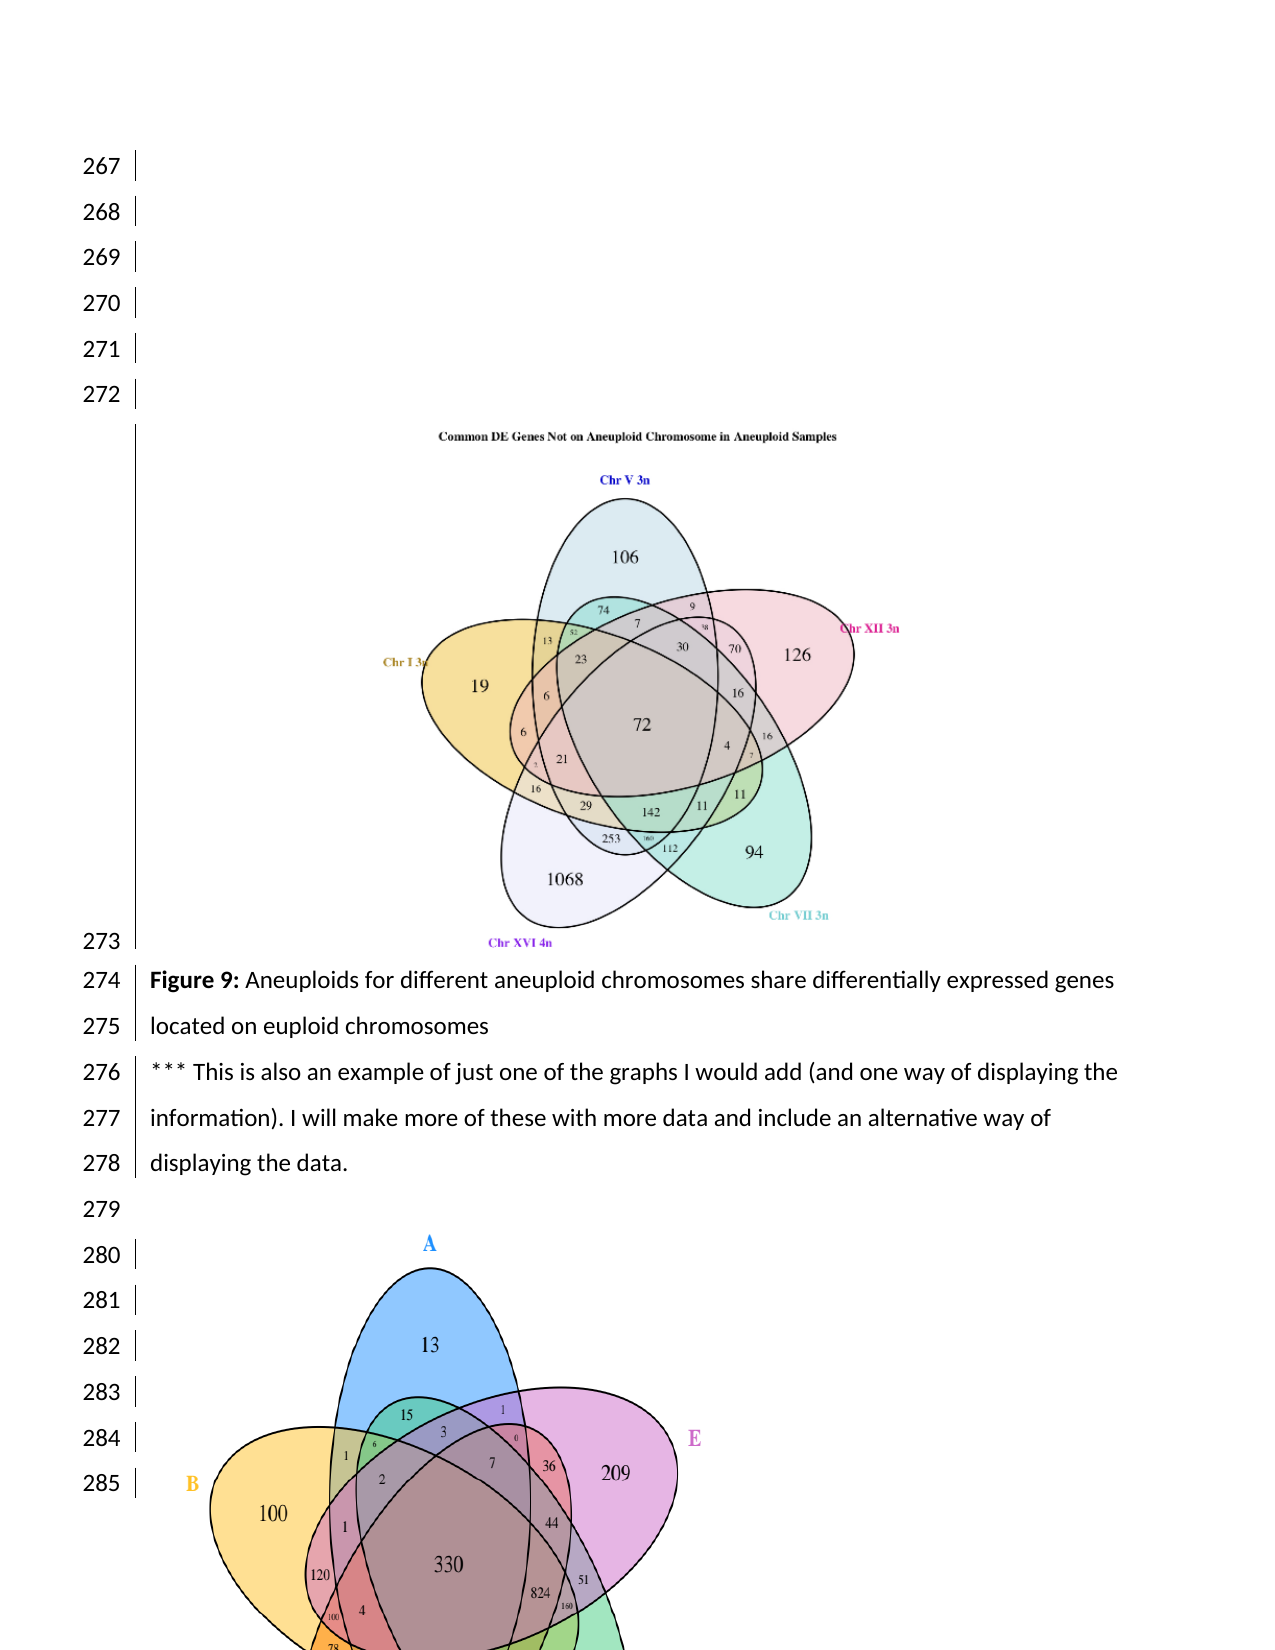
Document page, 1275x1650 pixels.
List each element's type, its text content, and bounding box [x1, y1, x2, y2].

text Figure 9: Aneuploids for different aneuploid chromosomes share differentially expressed genes located on euploid chromosomes [150, 964, 1125, 1041]
picture [375, 424, 901, 950]
text *** This is also an example of just one of the graphs I would add (and one way of displaying the information). I will make more of these with more data and include an alternative way of displaying the data. [150, 1056, 1125, 1178]
